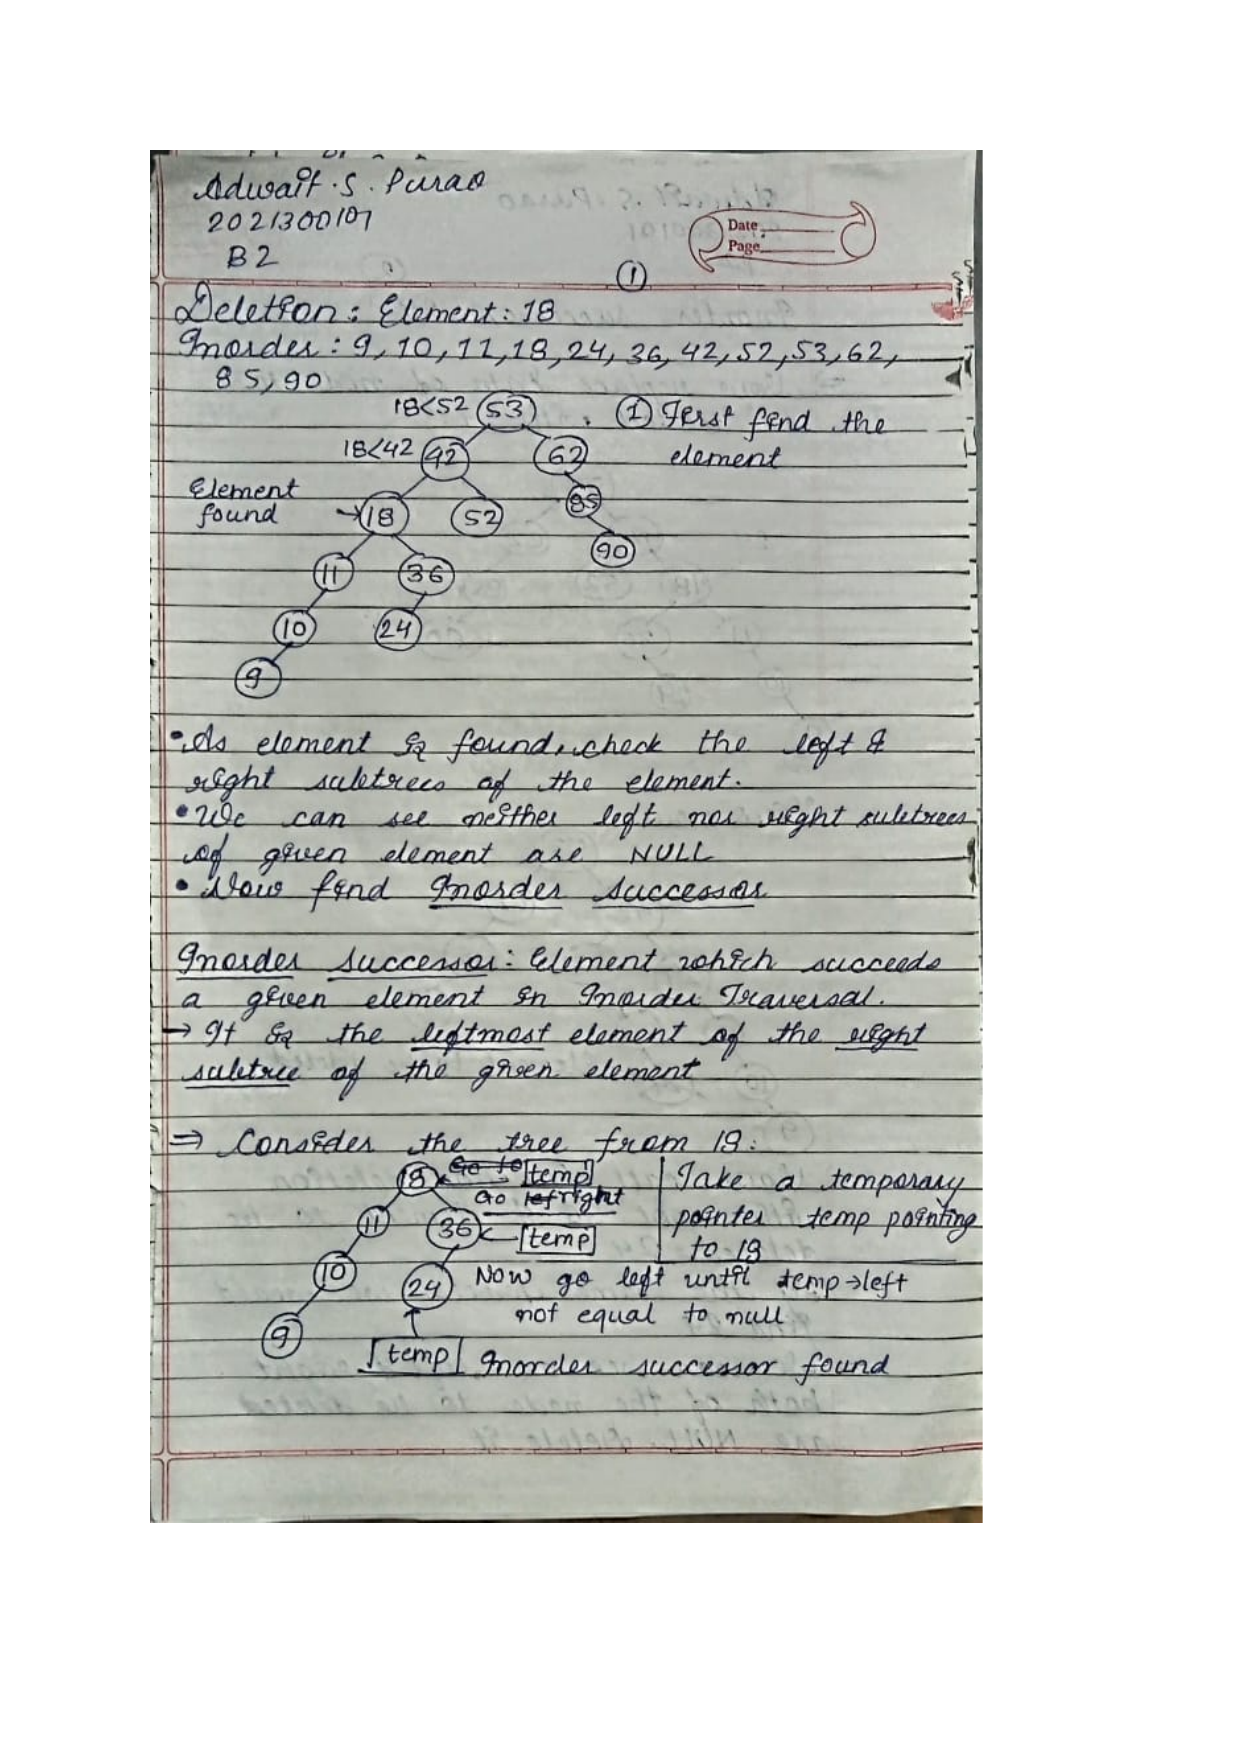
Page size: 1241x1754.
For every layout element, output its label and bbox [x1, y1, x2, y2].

picture [150, 150, 983, 1523]
